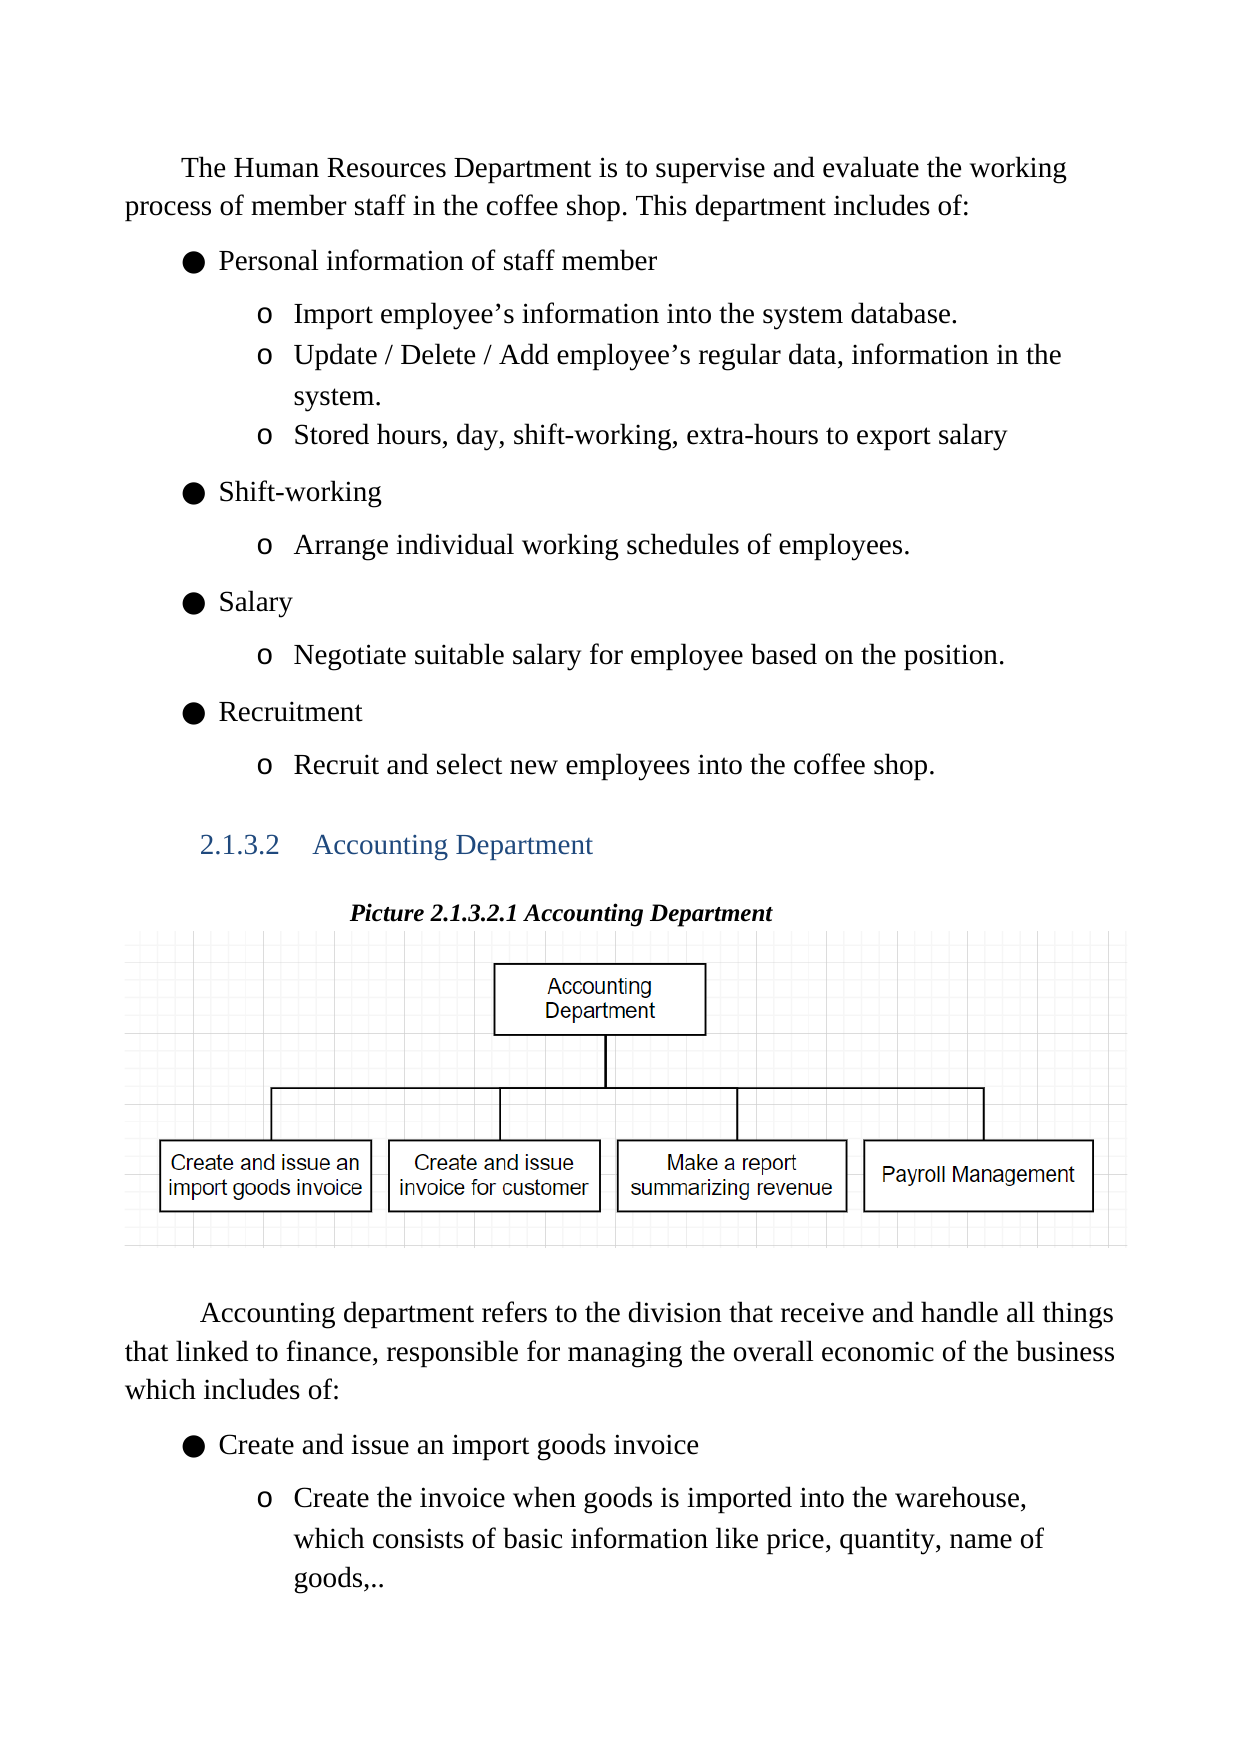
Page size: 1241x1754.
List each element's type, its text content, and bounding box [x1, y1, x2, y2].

list Recruit and select new employees into the coffee shop. [256, 747, 1115, 783]
list Import employee’s information into the system database. [256, 296, 1115, 332]
list Shift-working [181, 458, 1115, 518]
text Picture 2.1.3.2.1 Accounting Department [312, 898, 1115, 927]
picture [124, 931, 1128, 1248]
text Accounting department refers to the division that receive and handle all things that linked to finance, responsible for managing the overall economic of the business which includes of: [124, 1295, 1115, 1406]
list Create and issue an import goods invoice [181, 1411, 1115, 1471]
list Personal information of staff member [181, 227, 1115, 287]
list Stored hours, day, shift-working, extra-hours to export salary [256, 417, 1115, 453]
text The Human Resources Department is to supervise and evaluate the working process of member staff in the coffee shop. This department includes of: [124, 150, 1115, 222]
list Update / Delete / Add employee’s regular data, information in the system. [256, 337, 1115, 412]
list Salary [181, 568, 1115, 628]
text which consists of basic information like price, quantity, name of goods,.. [293, 1521, 1115, 1593]
list Recruitment [181, 678, 1115, 738]
list Negotiate suitable salary for employee based on the position. [256, 637, 1115, 673]
list Arrange individual working schedules of employees. [256, 527, 1115, 563]
list Create the invoice when goods is imported into the warehouse, [256, 1480, 1115, 1516]
list Accounting Department [199, 827, 1115, 861]
